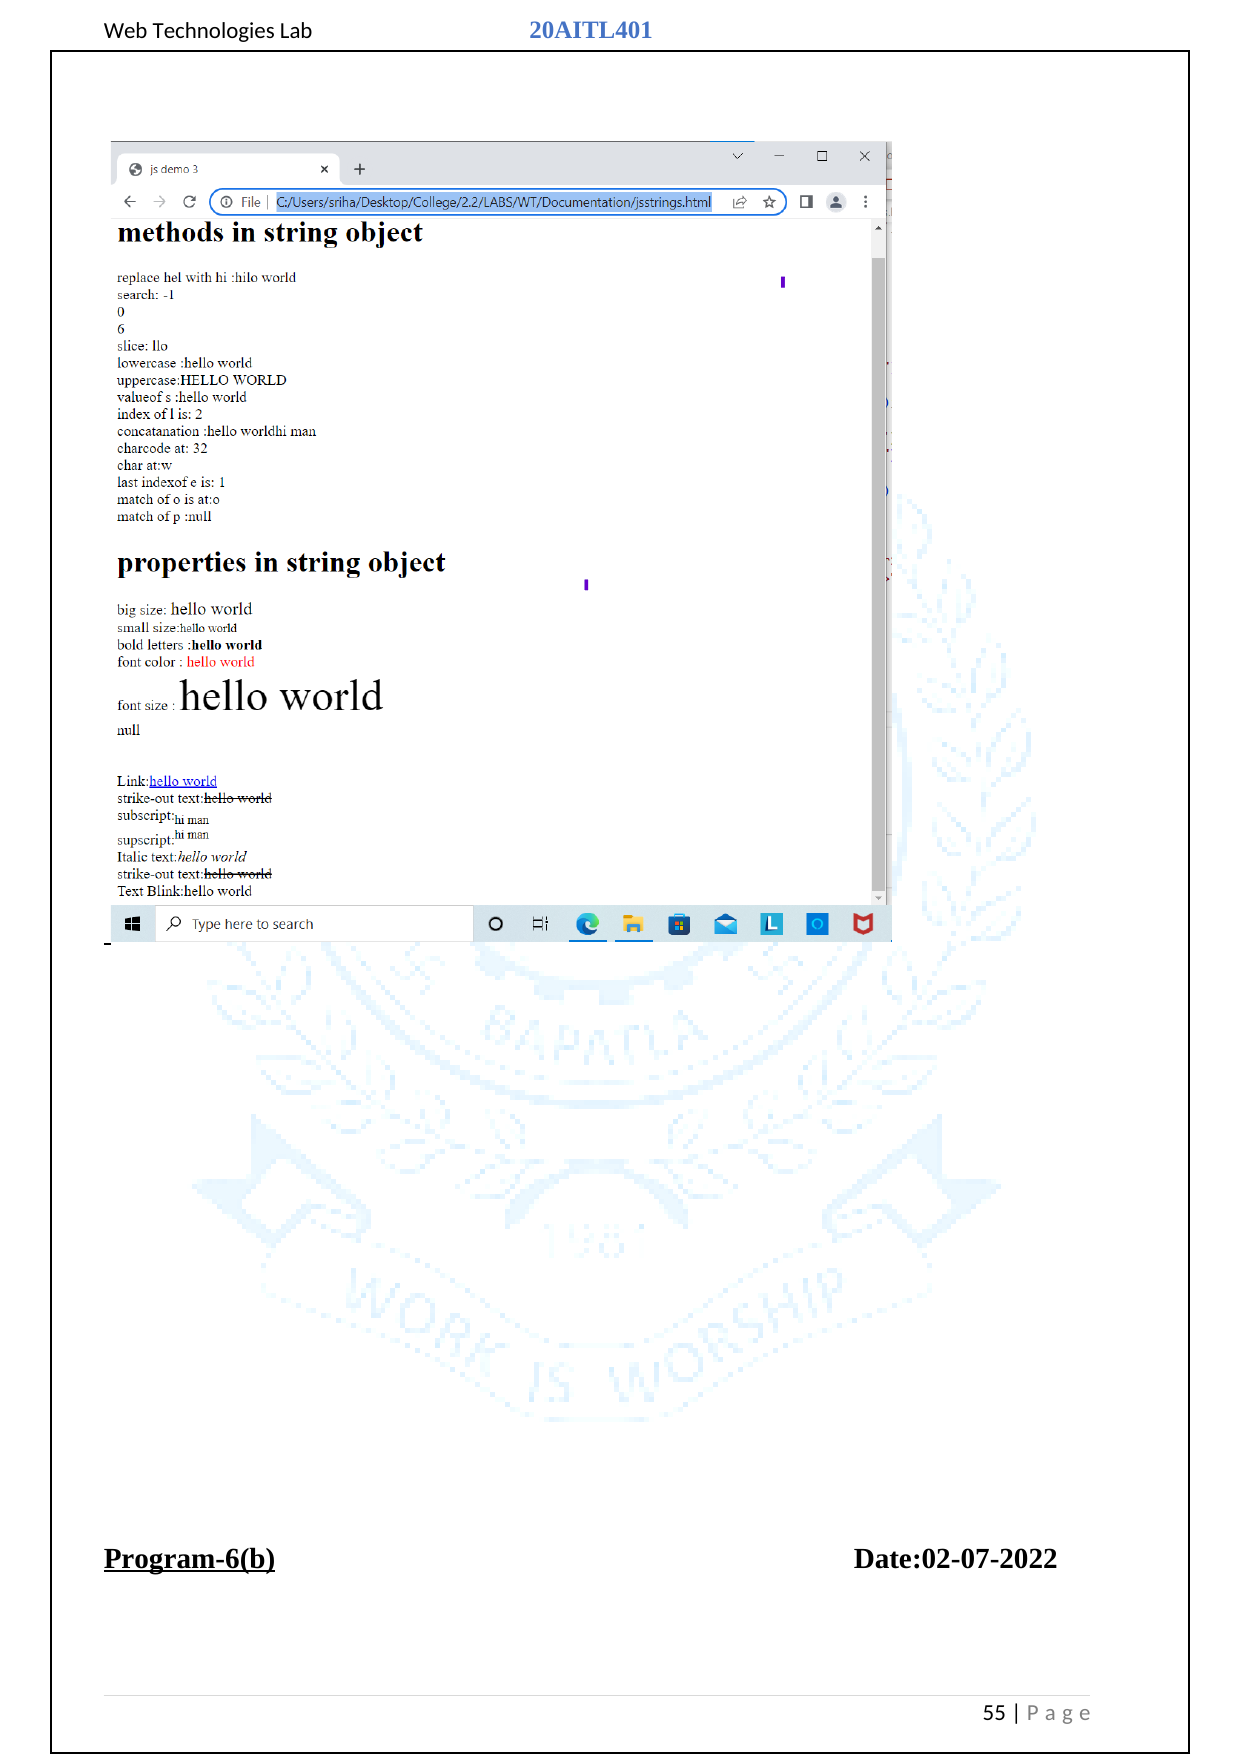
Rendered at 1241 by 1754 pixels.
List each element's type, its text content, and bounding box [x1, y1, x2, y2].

text Program-6(b) Date:02-07-2022 [74, 1541, 1090, 1575]
picture [110, 141, 892, 942]
